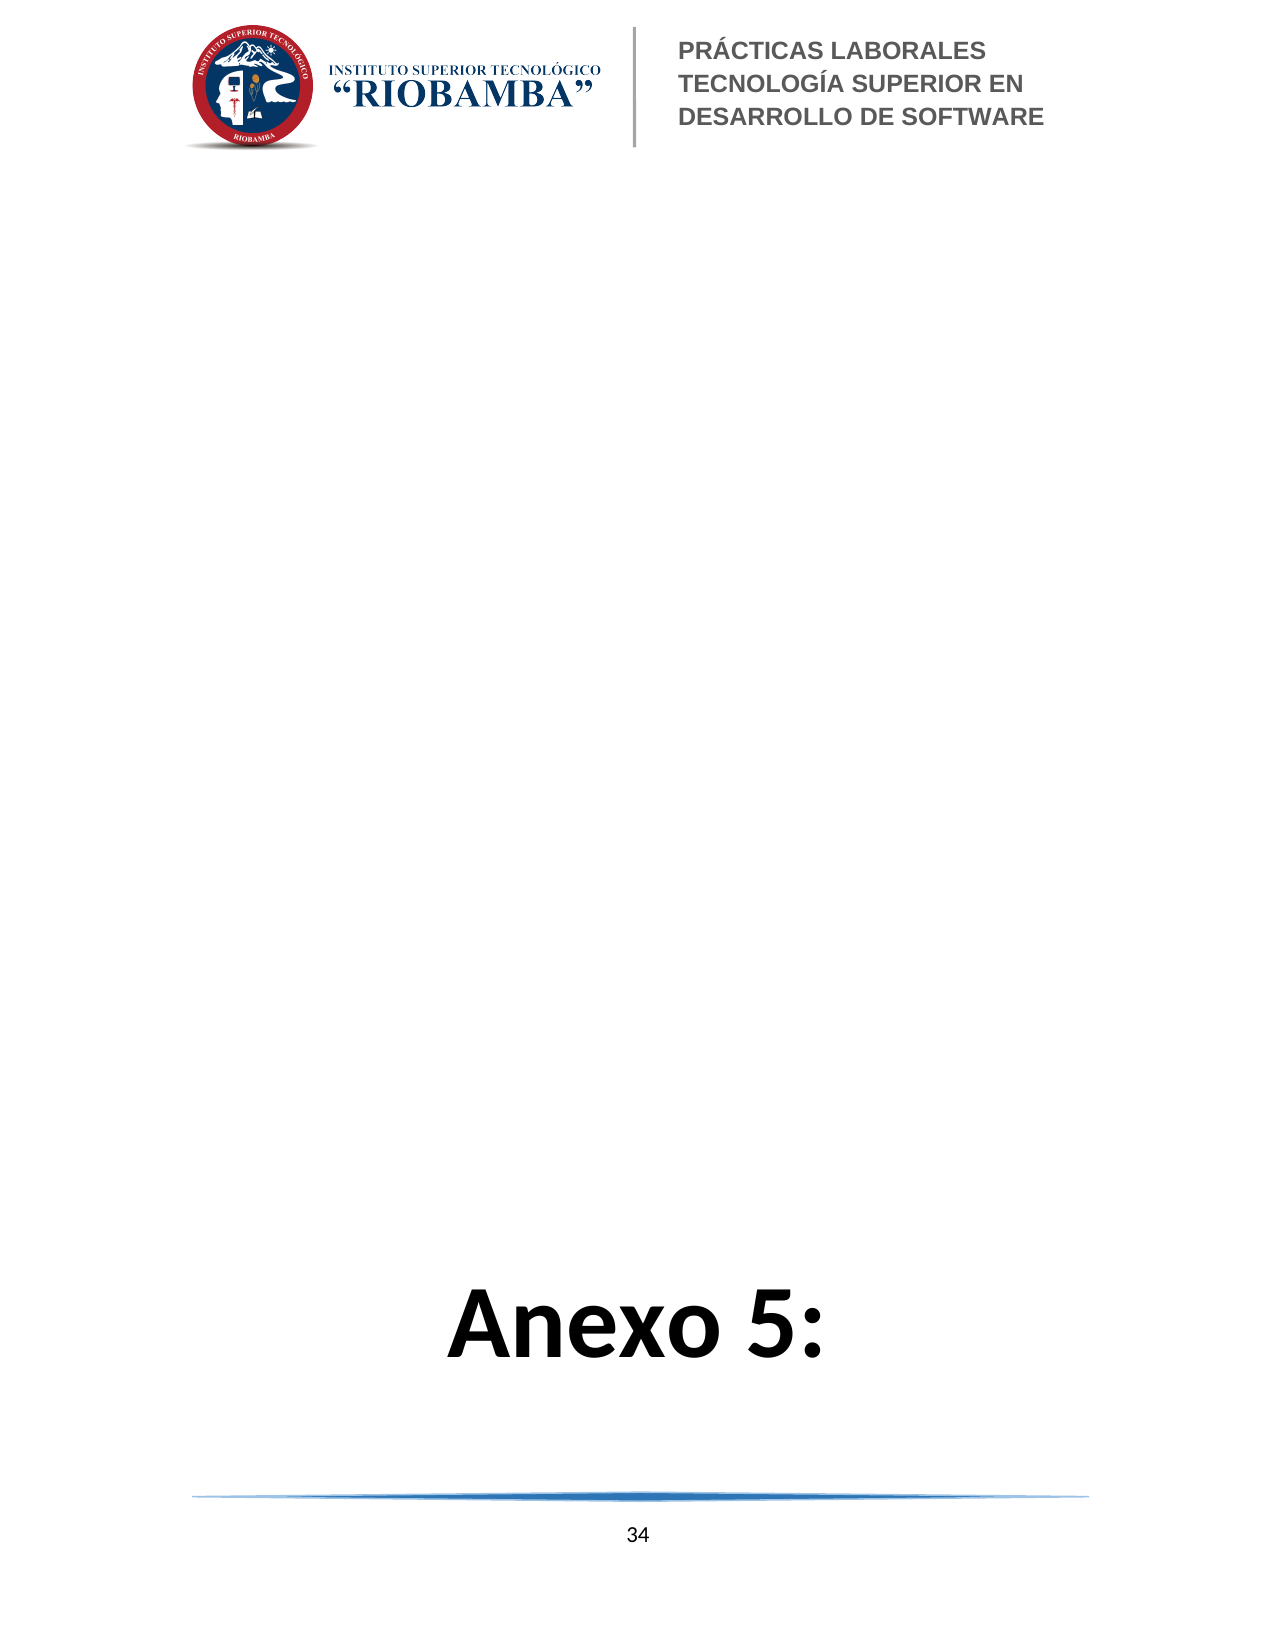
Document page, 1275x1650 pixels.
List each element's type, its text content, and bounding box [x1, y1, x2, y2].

text Anexo 5: [177, 1256, 1098, 1383]
picture [177, 21, 603, 155]
